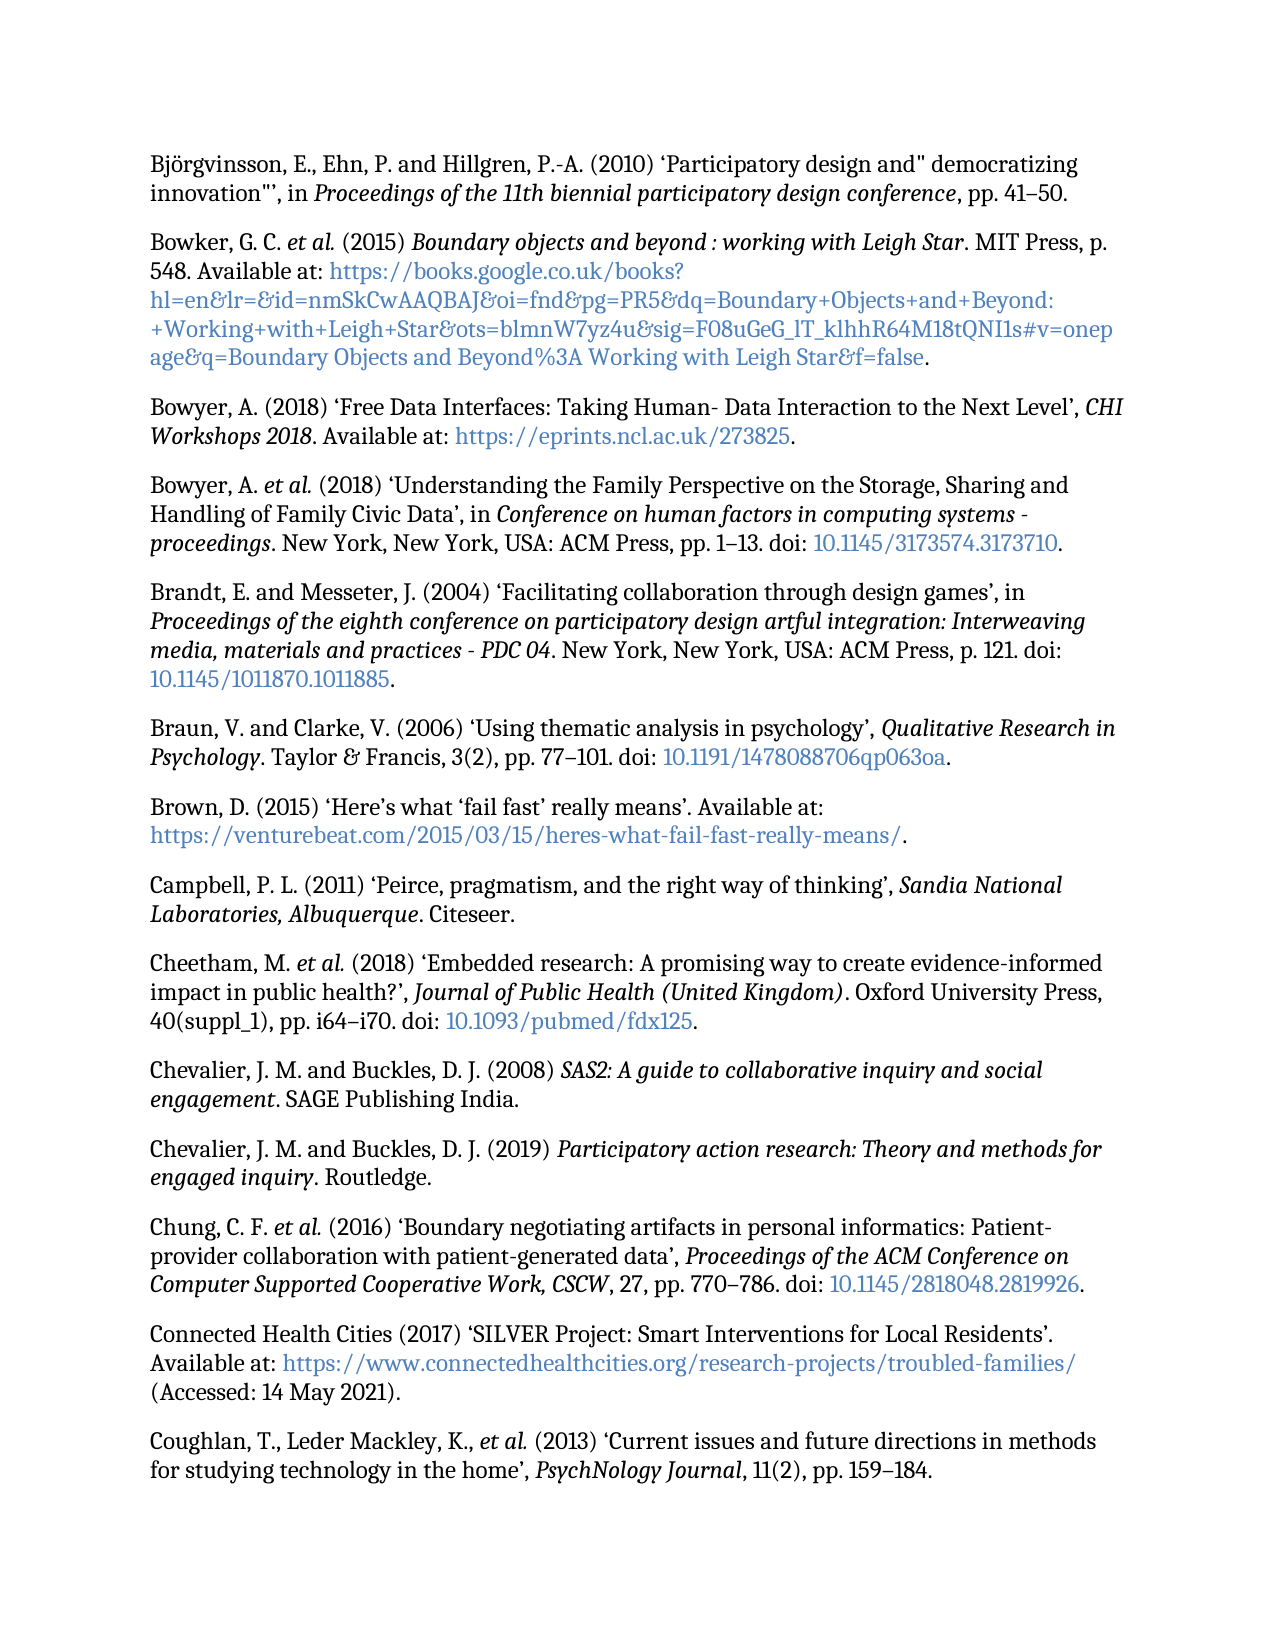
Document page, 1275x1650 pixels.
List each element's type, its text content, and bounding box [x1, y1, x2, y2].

text Braun, V. and Clarke, V. (2006) ‘Using thematic analysis in psychology’, Qualitative Research in Psychology. Taylor & Francis, 3(2), pp. 77–101. doi: 10.1191/1478088706qp063oa. [150, 714, 1125, 772]
text Connected Health Cities (2017) ‘SILVER Project: Smart Interventions for Local Residents’. Available at: https://www.connectedhealthcities.org/research-projects/troubled-families/ (Accessed: 14 May 2021). [150, 1320, 1125, 1406]
text Brandt, E. and Messeter, J. (2004) ‘Facilitating collaboration through design games’, in Proceedings of the eighth conference on participatory design artful integration: Interweaving media, materials and practices - PDC 04. New York, New York, USA: ACM Press, p. 121. doi: 10.1145/1011870.1011885. [150, 578, 1125, 693]
text Björgvinsson, E., Ehn, P. and Hillgren, P.-A. (2010) ‘Participatory design and" democratizing innovation"’, in Proceedings of the 11th biennial participatory design conference, pp. 41–50. [150, 150, 1125, 207]
text Campbell, P. L. (2011) ‘Peirce, pragmatism, and the right way of thinking’, Sandia National Laboratories, Albuquerque. Citeseer. [150, 871, 1125, 928]
text Bowker, G. C. et al. (2015) Boundary objects and beyond : working with Leigh Star. MIT Press, p. 548. Available at: https://books.google.co.uk/books?hl=en&lr=&id=nmSkCwAAQBAJ&oi=fnd&pg=PR5&dq=Boundary+Objects+and+Beyond:+Working+with+Leigh+Star&ots=blmnW7yz4u&sig=F08uGeG_lT_klhhR64M18tQNI1s#v=onepage&q=Boundary Objects and Beyond%3A Working with Leigh Star&f=false. [150, 228, 1125, 372]
text Bowyer, A. (2018) ‘Free Data Interfaces: Taking Human- Data Interaction to the Next Level’, CHI Workshops 2018. Available at: https://eprints.ncl.ac.uk/273825. [150, 393, 1125, 450]
text Chung, C. F. et al. (2016) ‘Boundary negotiating artifacts in personal informatics: Patient-provider collaboration with patient-generated data’, Proceedings of the ACM Conference on Computer Supported Cooperative Work, CSCW, 27, pp. 770–786. doi: 10.1145/2818048.2819926. [150, 1213, 1125, 1299]
text Chevalier, J. M. and Buckles, D. J. (2008) SAS2: A guide to collaborative inquiry and social engagement. SAGE Publishing India. [150, 1056, 1125, 1114]
text Bowyer, A. et al. (2018) ‘Understanding the Family Perspective on the Storage, Sharing and Handling of Family Civic Data’, in Conference on human factors in computing systems - proceedings. New York, New York, USA: ACM Press, pp. 1–13. doi: 10.1145/3173574.3173710. [150, 471, 1125, 557]
text Chevalier, J. M. and Buckles, D. J. (2019) Participatory action research: Theory and methods for engaged inquiry. Routledge. [150, 1134, 1125, 1192]
text Brown, D. (2015) ‘Here’s what ‘fail fast’ really means’. Available at: https://venturebeat.com/2015/03/15/heres-what-fail-fast-really-means/. [150, 792, 1125, 850]
text Cheetham, M. et al. (2018) ‘Embedded research: A promising way to create evidence-informed impact in public health?’, Journal of Public Health (United Kingdom). Oxford University Press, 40(suppl_1), pp. i64–i70. doi: 10.1093/pubmed/fdx125. [150, 949, 1125, 1035]
text Coughlan, T., Leder Mackley, K., et al. (2013) ‘Current issues and future directions in methods for studying technology in the home’, PsychNology Journal, 11(2), pp. 159–184. [150, 1427, 1125, 1484]
